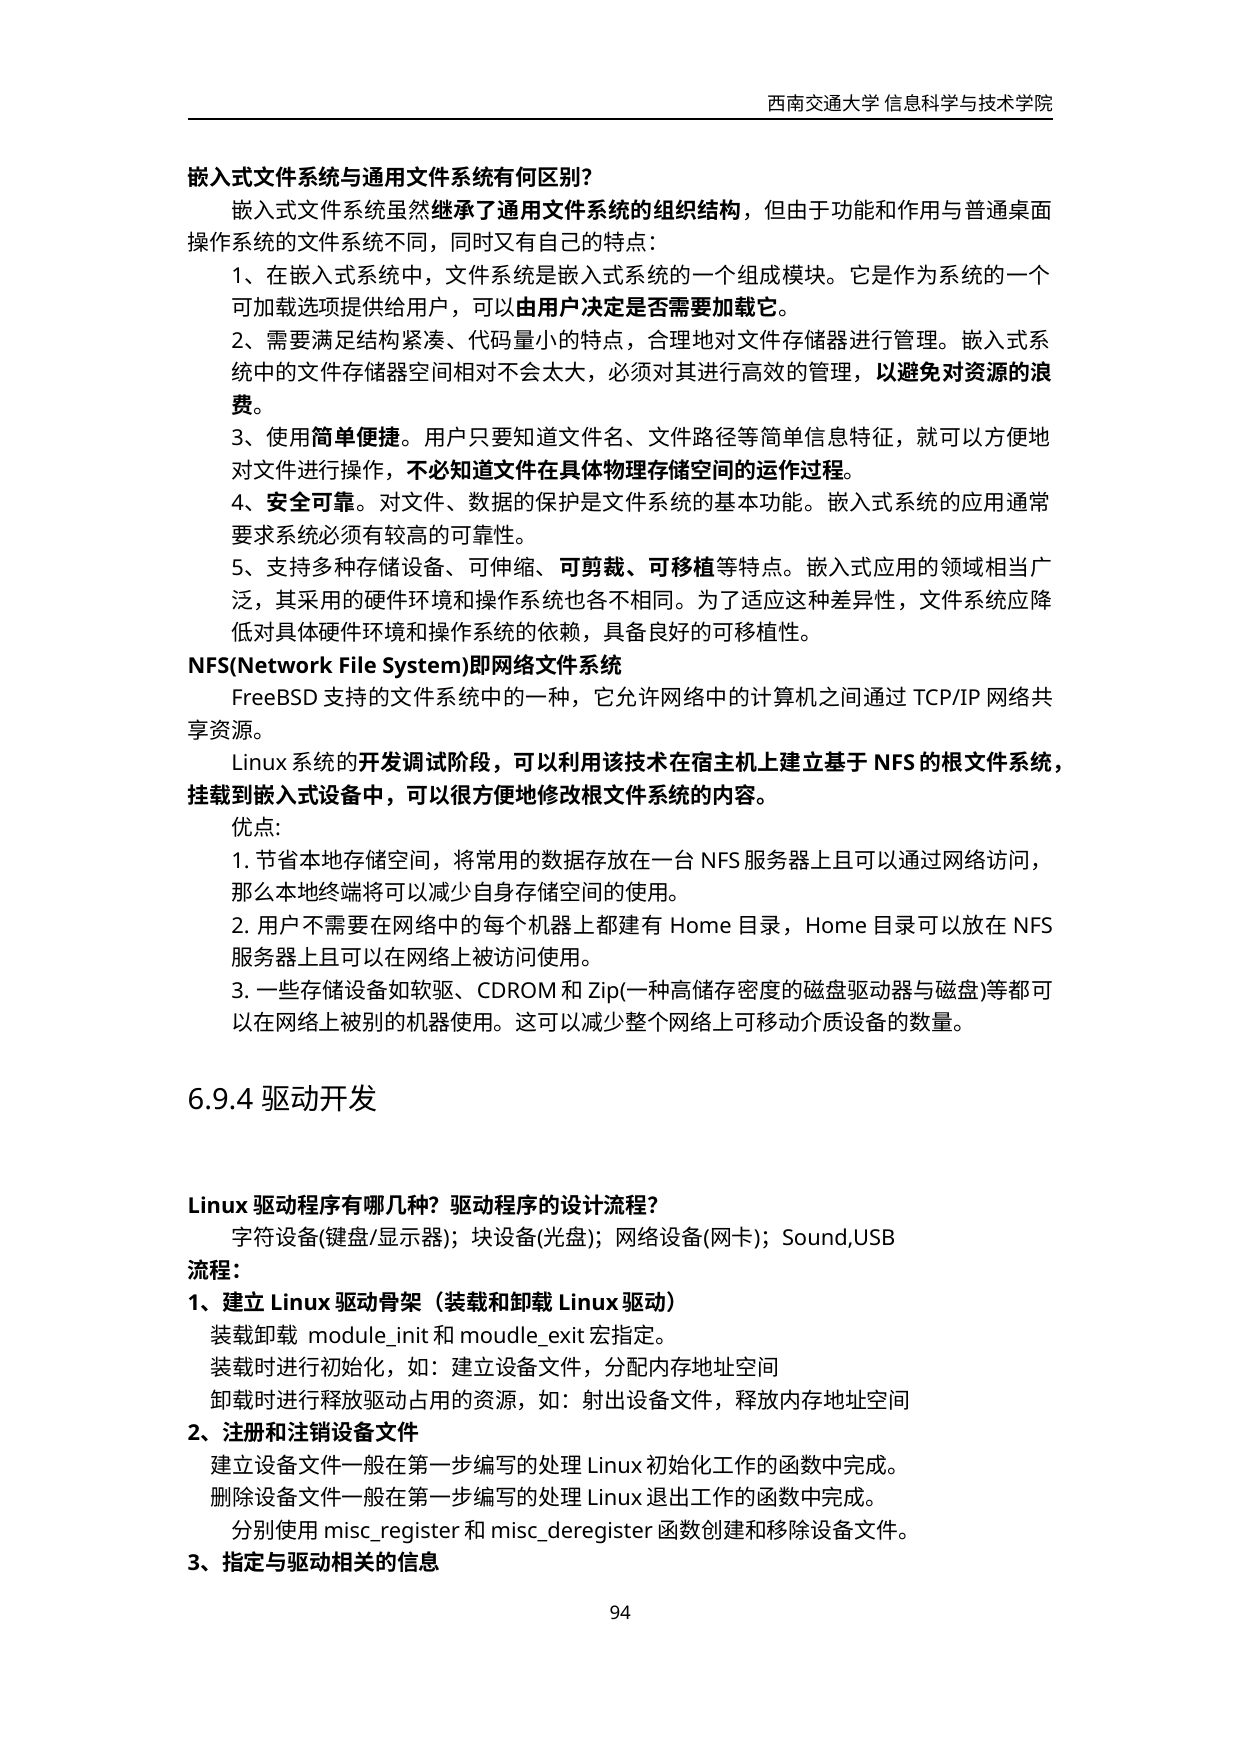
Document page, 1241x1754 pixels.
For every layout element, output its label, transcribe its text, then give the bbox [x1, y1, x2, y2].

text 3、指定与驱动相关的信息 [187, 1545, 1053, 1577]
text 装载时进行初始化，如：建立设备文件，分配内存地址空间 [187, 1350, 1053, 1382]
text 3、使用简单便捷。用户只要知道文件名、文件路径等简单信息特征，就可以方便地对文件进行操作，不必知道文件在具体物理存储空间的运作过程。 [231, 420, 1053, 485]
text 嵌入式文件系统虽然继承了通用文件系统的组织结构，但由于功能和作用与普通桌面操作系统的文件系统不同，同时又有自己的特点： [187, 192, 1053, 257]
text 2、注册和注销设备文件 [187, 1415, 1053, 1447]
text 装载卸载 module_init和moudle_exit宏指定。 [187, 1317, 1053, 1350]
text 1. 节省本地存储空间，将常用的数据存放在一台NFS服务器上且可以通过网络访问，那么本地终端将可以减少自身存储空间的使用。 [231, 842, 1053, 907]
text 3. 一些存储设备如软驱、CDROM和Zip(一种高储存密度的磁盘驱动器与磁盘)等都可以在网络上被别的机器使用。这可以减少整个网络上可移动介质设备的数量。 [231, 972, 1053, 1037]
text 分别使用misc_register和misc_deregister函数创建和移除设备文件。 [187, 1512, 1053, 1545]
text Linux系统的开发调试阶段，可以利用该技术在宿主机上建立基于NFS的根文件系统，挂载到嵌入式设备中，可以很方便地修改根文件系统的内容。 [187, 745, 1053, 810]
text 删除设备文件一般在第一步编写的处理Linux退出工作的函数中完成。 [187, 1480, 1053, 1512]
text 建立设备文件一般在第一步编写的处理Linux初始化工作的函数中完成。 [187, 1447, 1053, 1480]
text 流程： [187, 1252, 1053, 1285]
text 优点: [187, 810, 1053, 842]
text 卸载时进行释放驱动占用的资源，如：射出设备文件，释放内存地址空间 [187, 1382, 1053, 1415]
text 2. 用户不需要在网络中的每个机器上都建有Home目录，Home目录可以放在NFS服务器上且可以在网络上被访问使用。 [231, 907, 1053, 972]
text 1、建立Linux驱动骨架（装载和卸载Linux驱动） [187, 1285, 1053, 1317]
subtitle 6.9.4 驱动开发 [187, 1064, 1053, 1129]
text 5、支持多种存储设备、可伸缩、可剪裁、可移植等特点。嵌入式应用的领域相当广泛，其采用的硬件环境和操作系统也各不相同。为了适应这种差异性，文件系统应降低对具体硬件环境和操作系统的依赖，具备良好的可移植性。 [231, 550, 1053, 647]
text 4、安全可靠。对文件、数据的保护是文件系统的基本功能。嵌入式系统的应用通常要求系统必须有较高的可靠性。 [231, 485, 1053, 550]
text 2、需要满足结构紧凑、代码量小的特点，合理地对文件存储器进行管理。嵌入式系统中的文件存储器空间相对不会太大，必须对其进行高效的管理，以避免对资源的浪费。 [231, 322, 1053, 420]
text FreeBSD支持的文件系统中的一种，它允许网络中的计算机之间通过TCP/IP网络共享资源。 [187, 680, 1053, 745]
text Linux 驱动程序有哪几种？驱动程序的设计流程？ [187, 1187, 1053, 1220]
text 字符设备(键盘/显示器)；块设备(光盘)；网络设备(网卡)；Sound,USB [187, 1220, 1053, 1252]
text NFS(Network File System)即网络文件系统 [187, 647, 1053, 680]
text 1、在嵌入式系统中，文件系统是嵌入式系统的一个组成模块。它是作为系统的一个可加载选项提供给用户，可以由用户决定是否需要加载它。 [231, 257, 1053, 322]
text 嵌入式文件系统与通用文件系统有何区别？ [187, 160, 1053, 192]
